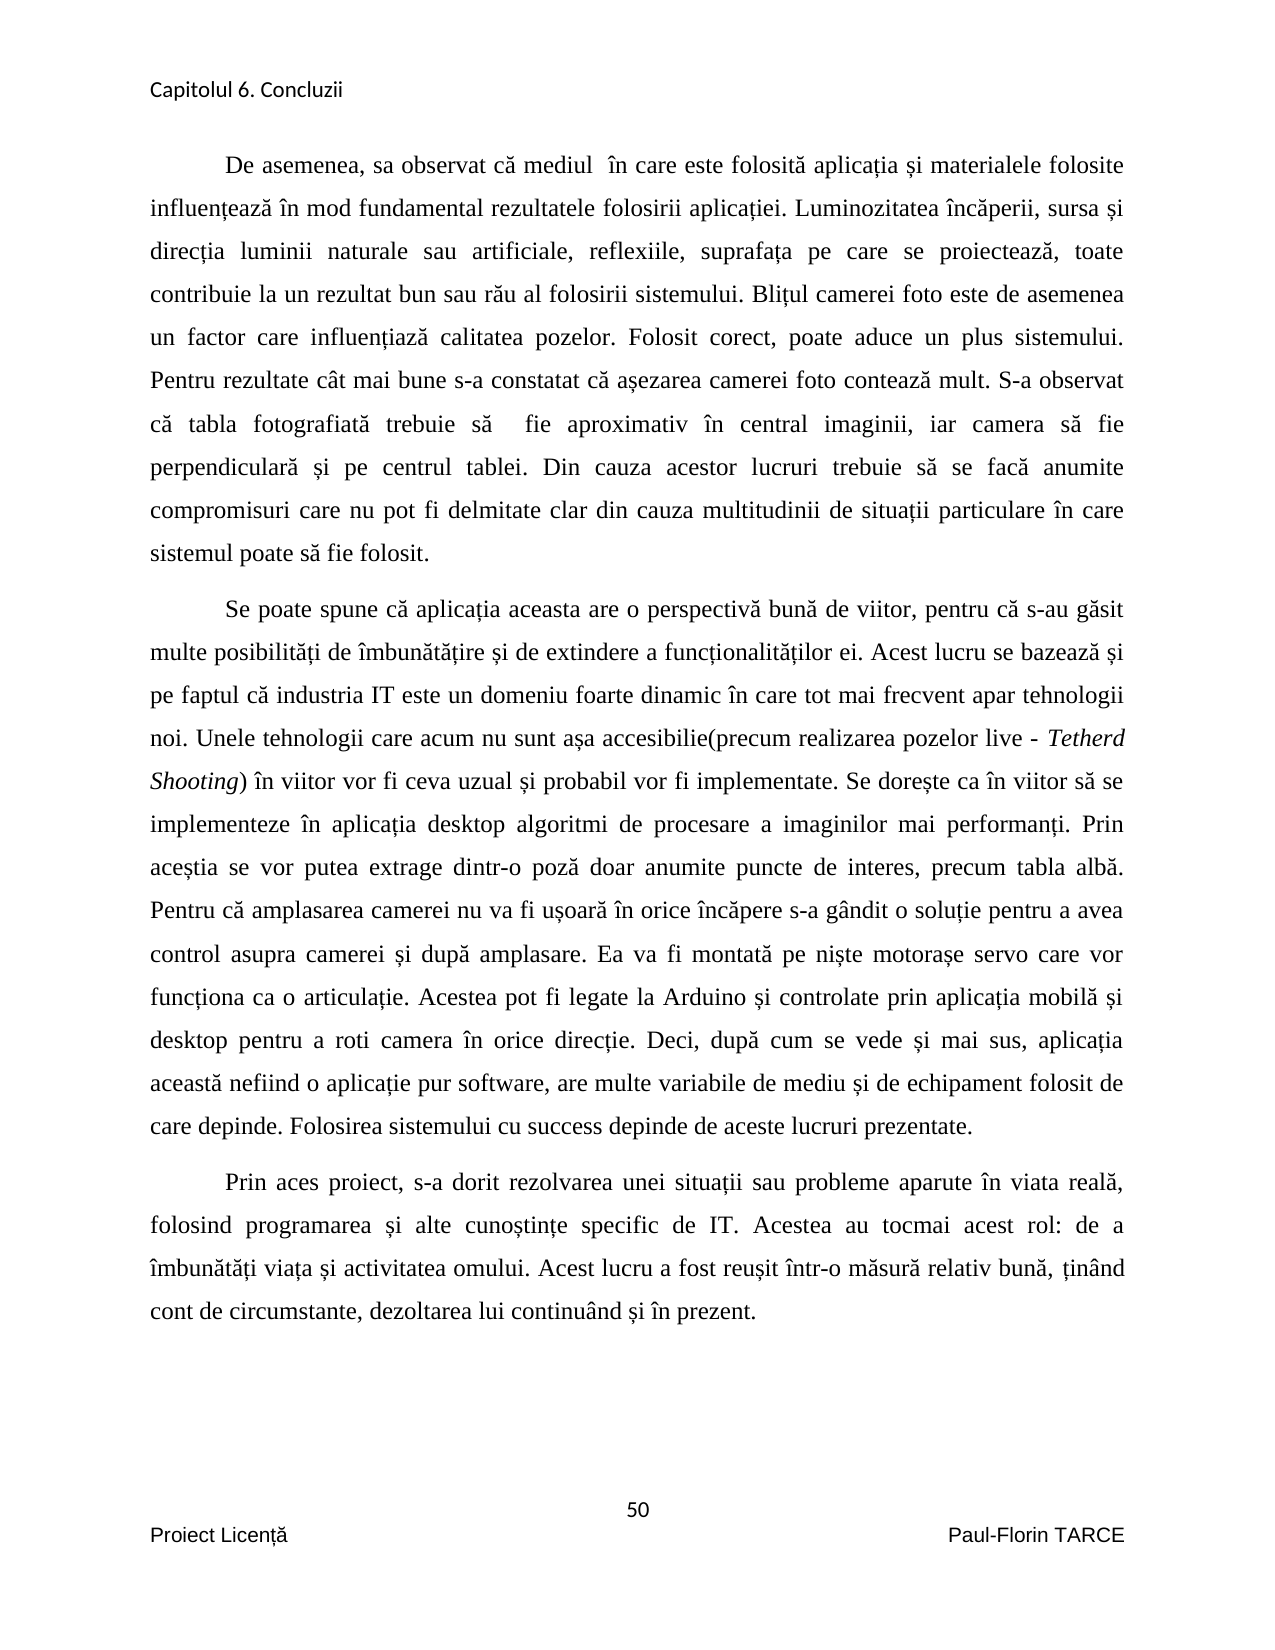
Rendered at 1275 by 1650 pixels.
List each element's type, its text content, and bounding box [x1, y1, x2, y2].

text Se poate spune că aplicația aceasta are o perspectivă bună de viitor, pentru că s-au găsit multe posibilități de îmbunătățire și de extindere a funcționalităților ei. Acest lucru se bazează și pe faptul că industria IT este un domeniu foarte dinamic în care tot mai frecvent apar tehnologii noi. Unele tehnologii care acum nu sunt așa accesibilie(precum realizarea pozelor live - Tetherd Shooting) în viitor vor fi ceva uzual și probabil vor fi implementate. Se dorește ca în viitor să se implementeze în aplicația desktop algoritmi de procesare a imaginilor mai performanți. Prin aceștia se vor putea extrage dintr-o poză doar anumite puncte de interes, precum tabla albă. Pentru că amplasarea camerei nu va fi ușoară în orice încăpere s-a gândit o soluție pentru a avea control asupra camerei și după amplasare. Ea va fi montată pe niște motorașe servo care vor funcționa ca o articulație. Acestea pot fi legate la Arduino și controlate prin aplicația mobilă și desktop pentru a roti camera în orice direcție. Deci, după cum se vede și mai sus, aplicația această nefiind o aplicație pur software, are multe variabile de mediu și de echipament folosit de care depinde. Folosirea sistemului cu success depinde de aceste lucruri prezentate. [150, 594, 1125, 1140]
text Prin aces proiect, s-a dorit rezolvarea unei situații sau probleme aparute în viata reală, folosind programarea și alte cunoștințe specific de IT. Acestea au tocmai acest rol: de a îmbunătăți viața și activitatea omului. Acest lucru a fost reușit într-o măsură relativ bună, ținând cont de circumstante, dezoltarea lui continuând și în prezent. [150, 1167, 1125, 1325]
text De asemenea, sa observat că mediul în care este folosită aplicația și materialele folosite influențează în mod fundamental rezultatele folosirii aplicației. Luminozitatea încăperii, sursa și direcția luminii naturale sau artificiale, reflexiile, suprafața pe care se proiectează, toate contribuie la un rezultat bun sau rău al folosirii sistemului. Blițul camerei foto este de asemenea un factor care influențiază calitatea pozelor. Folosit corect, poate aduce un plus sistemului. Pentru rezultate cât mai bune s-a constatat că așezarea camerei foto contează mult. S-a observat că tabla fotografiată trebuie să fie aproximativ în central imaginii, iar camera să fie perpendiculară și pe centrul tablei. Din cauza acestor lucruri trebuie să se facă anumite compromisuri care nu pot fi delmitate clar din cauza multitudinii de situații particulare în care sistemul poate să fie folosit. [150, 150, 1125, 567]
